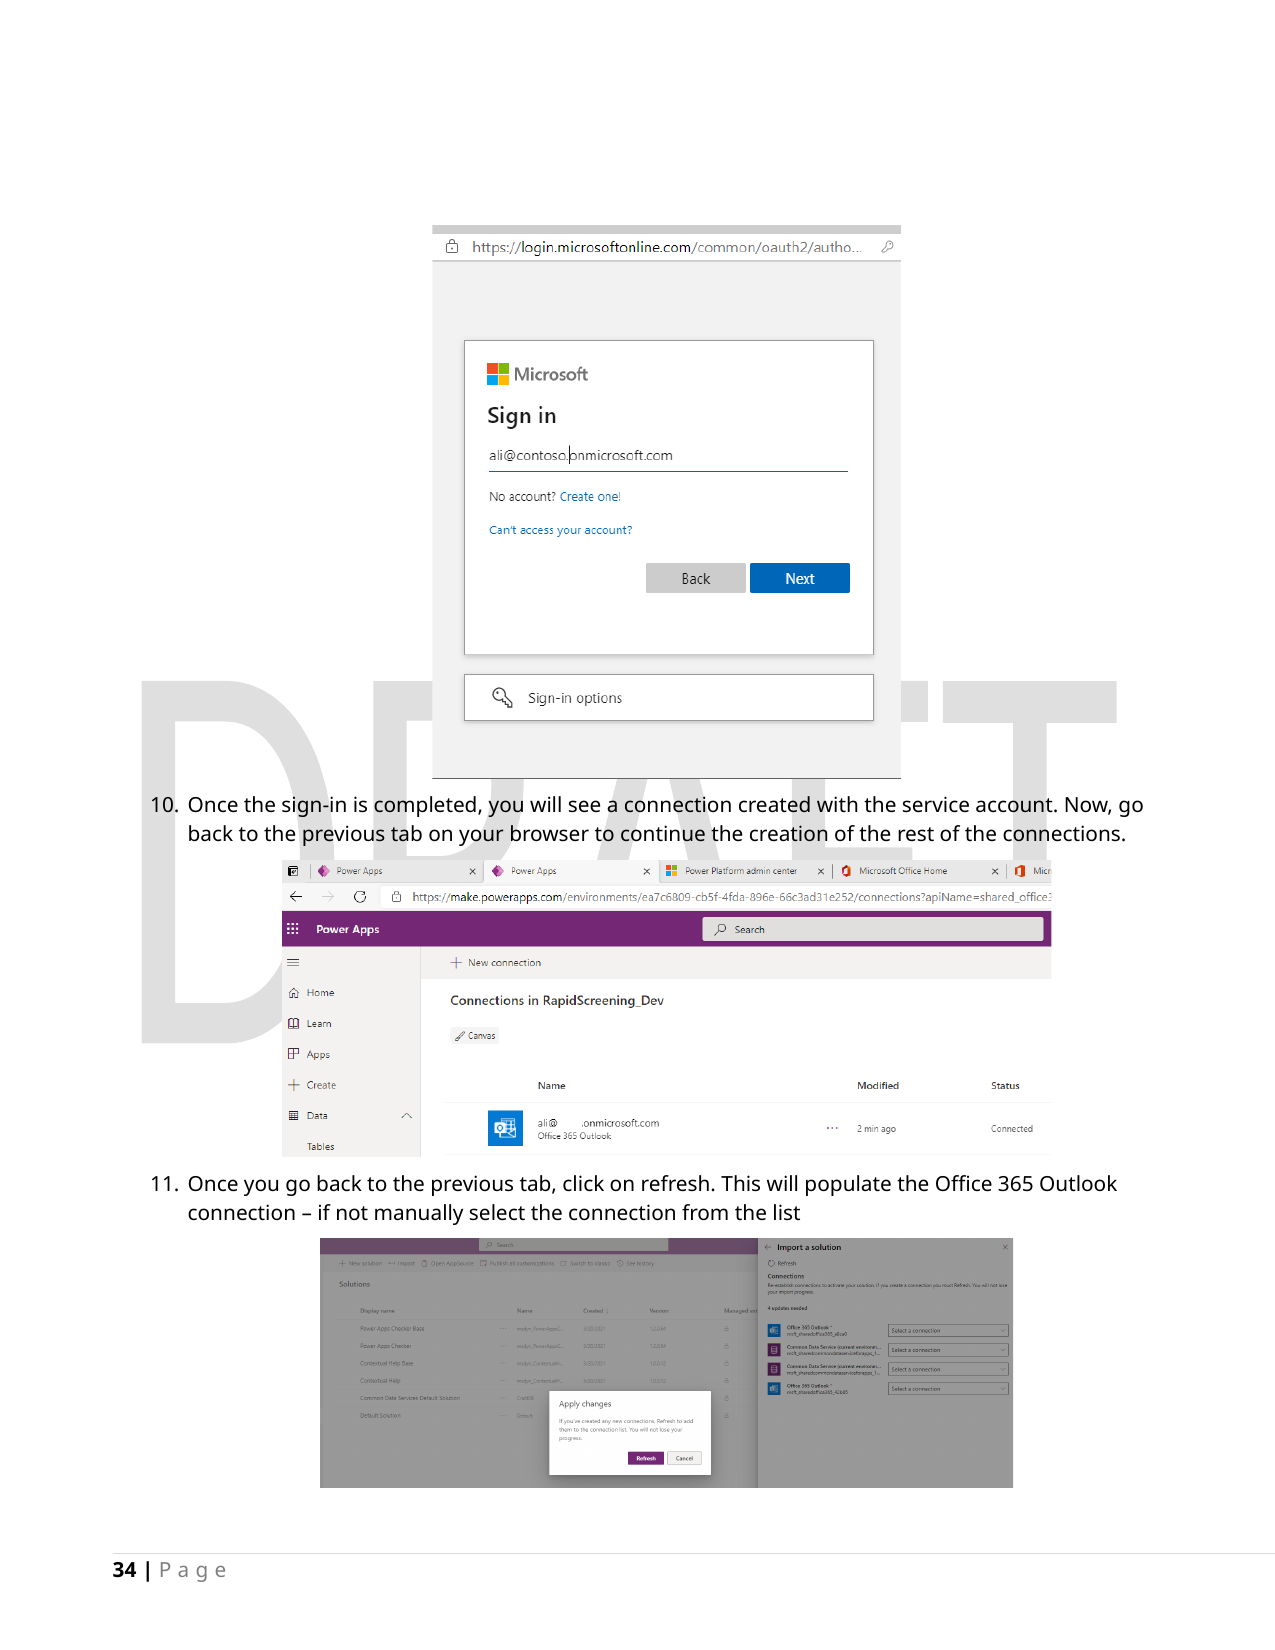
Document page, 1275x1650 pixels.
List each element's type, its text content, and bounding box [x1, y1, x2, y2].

list Once you go back to the previous tab, click on refresh. This will populate the Office 365 Outlook connection – if not manually select the connection from the list [150, 1169, 1146, 1226]
picture [282, 860, 1052, 1157]
picture [432, 225, 901, 779]
list Once the sign-in is completed, you will see a connection created with the service account. Now, go back to the previous tab on your browser to continue the creation of the rest of the connections. [150, 791, 1146, 847]
picture [320, 1238, 1014, 1488]
